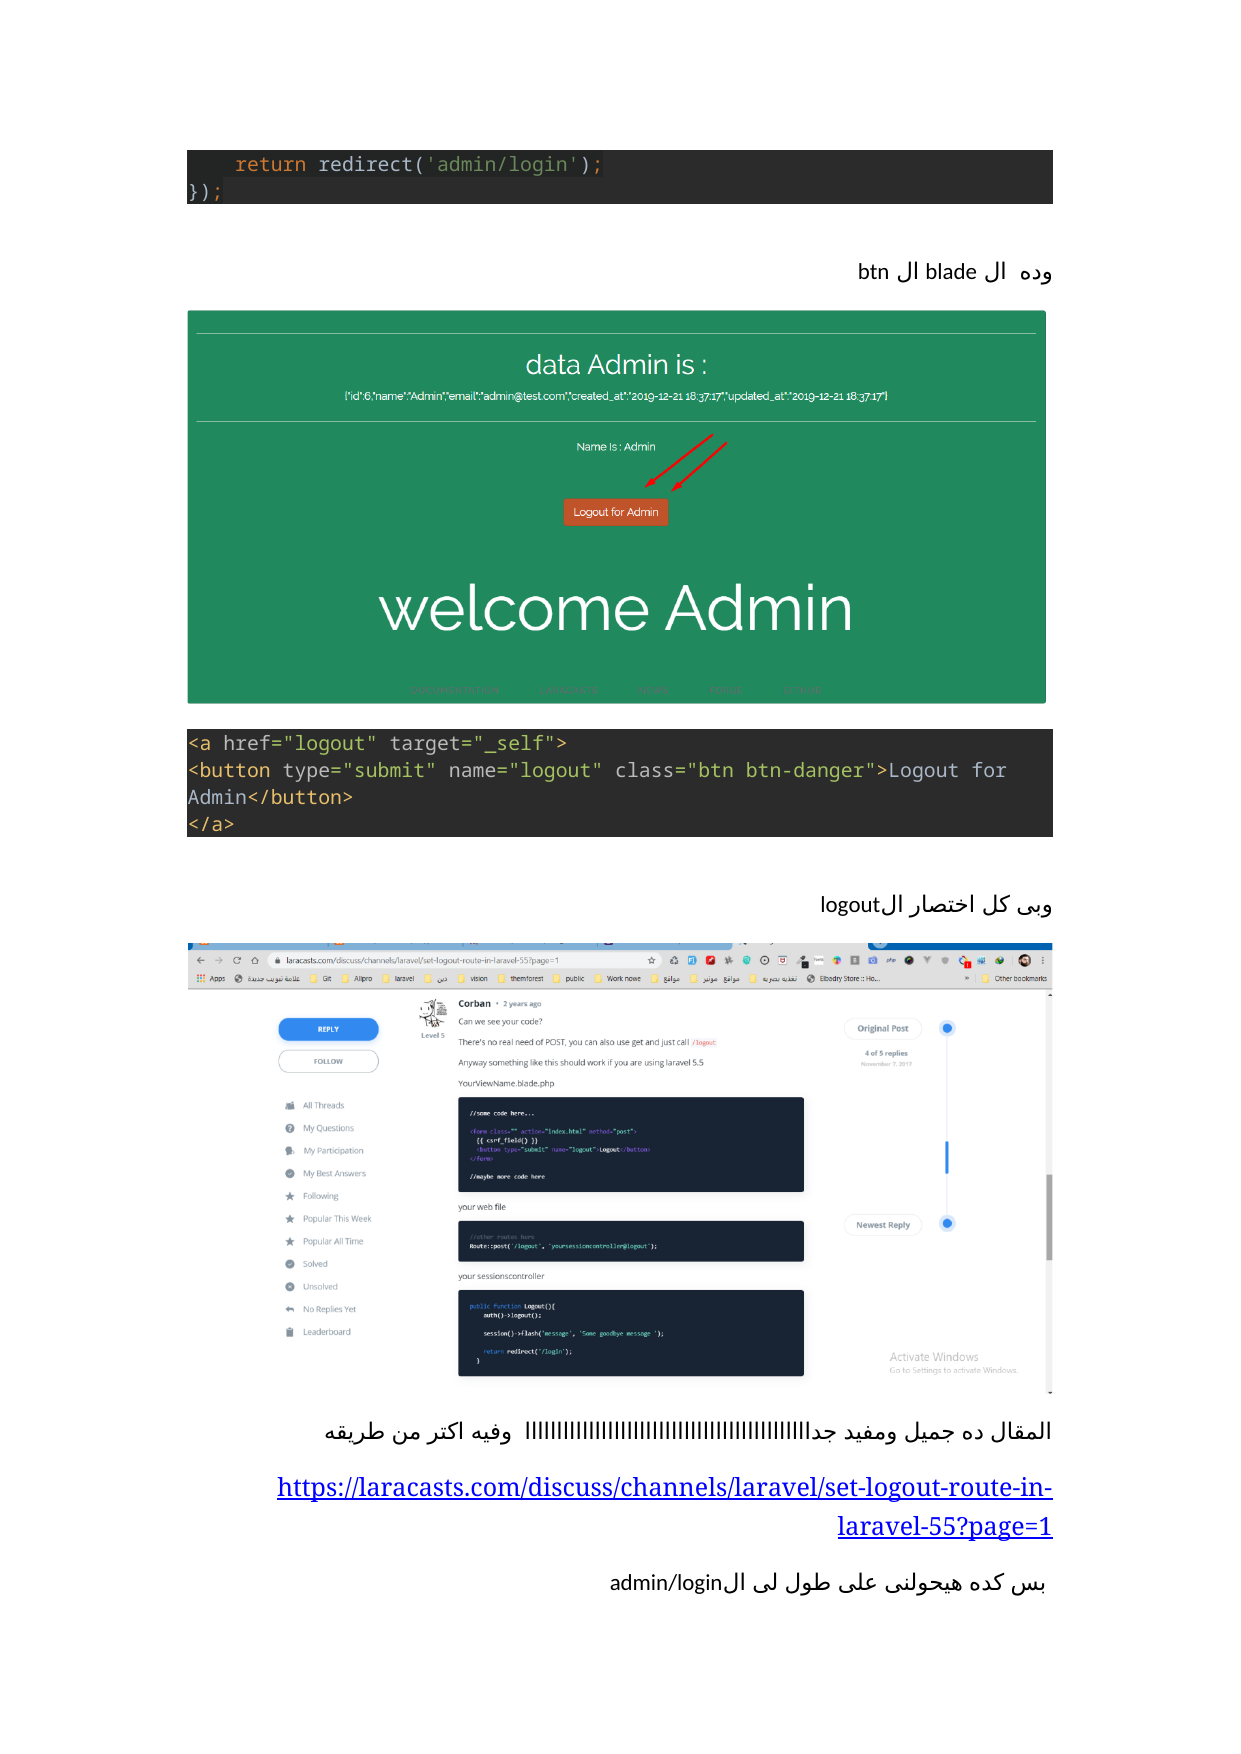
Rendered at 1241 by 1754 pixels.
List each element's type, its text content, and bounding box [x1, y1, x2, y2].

text وده ال blade ال btn [187, 257, 1053, 285]
picture [188, 943, 1053, 1394]
text وبى كل اختصار الlogout [187, 890, 1053, 918]
text <a href="logout" target="_self"> <button type="submit" name="logout" class="btn btn-danger">Logout for Admin</button> </a> [235, 729, 1053, 837]
text Route::get('admin/logout',function (){ auth()->guard('webadmin')->logout(); return redirect('admin/login'); }); [223, 150, 1053, 204]
picture [187, 310, 1053, 704]
text https://laracasts.com/discuss/channels/laravel/set-logout-route-in-laravel-55?page=1 [187, 1469, 1053, 1543]
text بس كده هيحولنى على طول لى الadmin/login [187, 1568, 1053, 1597]
text المقال ده جميل ومفيد جدااااااااااااااااااااااااااااااااااااااااااااا وفيه اكتر من طريقه [187, 1418, 1053, 1445]
